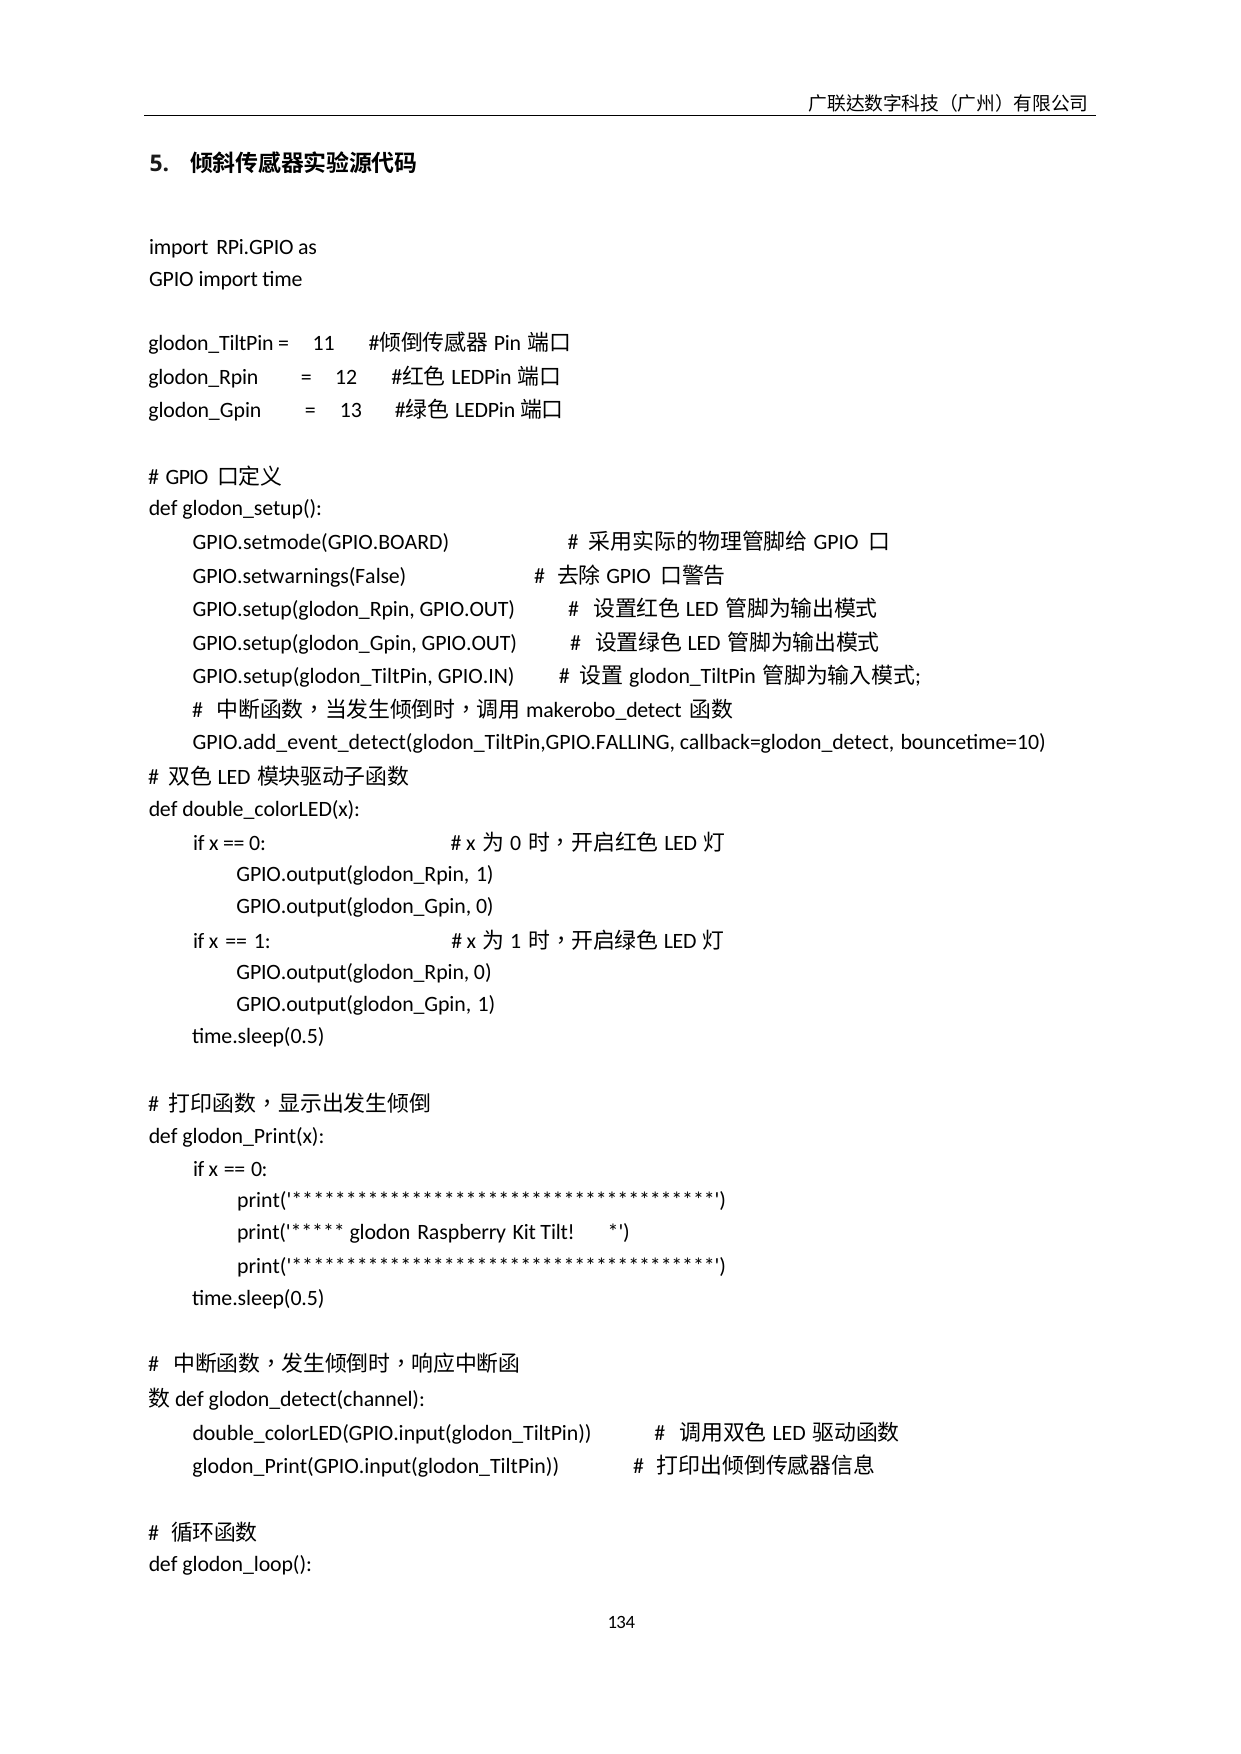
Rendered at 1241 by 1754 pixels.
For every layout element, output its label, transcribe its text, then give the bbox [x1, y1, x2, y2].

text GPIO.add_event_detect(glodon_TiltPin,GPIO.FALLING, callback=glodon_detect, bouncetime=10) [192, 731, 1096, 754]
text if x == 0: # x 为 0 时，开启红色 LED 灯 [193, 827, 1096, 856]
text print('***** glodon Raspberry Kit Tilt! *') [237, 1220, 1096, 1244]
text GPIO.setup(glodon_TiltPin, GPIO.IN) # 设置 glodon_TiltPin 管脚为输入模式; [192, 662, 1096, 689]
text time.sleep(0.5) [192, 1025, 1096, 1049]
text import RPi.GPIO as GPIO import time [149, 233, 366, 292]
text GPIO.setup(glodon_Gpin, GPIO.OUT) # 设置绿色 LED 管脚为输出模式 [192, 628, 1096, 656]
text glodon_Rpin = 12 #红色 LEDPin 端口 [148, 362, 1096, 390]
text GPIO.setmode(GPIO.BOARD) # 采用实际的物理管脚给 GPIO 口 [192, 527, 1096, 556]
text GPIO.output(glodon_Gpin, 1) [236, 993, 1096, 1016]
text print('***************************************') [237, 1188, 1096, 1212]
text GPIO.output(glodon_Rpin, 0) [236, 960, 1096, 984]
text glodon_TiltPin = 11 #倾倒传感器 Pin 端口 [148, 328, 1096, 356]
text 5. 倾斜传感器实验源代码 [149, 151, 1096, 176]
text # 循环函数 [148, 1517, 1096, 1547]
text def glodon_setup(): [148, 497, 1096, 521]
text print('***************************************') time.sleep(0.5) [192, 1252, 726, 1311]
text # 双色 LED 模块驱动子函数def double_colorLED(x): [148, 761, 411, 822]
text def glodon_loop(): [148, 1553, 1096, 1576]
text # 打印函数，显示出发生倾倒def glodon_Print(x): [148, 1087, 432, 1148]
text double_colorLED(GPIO.input(glodon_TiltPin)) # 调用双色 LED 驱动函数 [192, 1418, 1096, 1446]
text glodon_Gpin = 13 #绿色 LEDPin 端口 [148, 396, 1096, 423]
text GPIO.output(glodon_Rpin, 1) [236, 862, 1096, 886]
text # GPIO 口定义 [148, 461, 1096, 491]
text if x == 1: # x 为 1 时，开启绿色 LED 灯 [193, 925, 1096, 954]
text GPIO.setup(glodon_Rpin, GPIO.OUT) # 设置红色 LED 管脚为输出模式 [192, 594, 1096, 622]
text GPIO.setwarnings(False) # 去除 GPIO 口警告 [192, 561, 1096, 589]
text glodon_Print(GPIO.input(glodon_TiltPin)) # 打印出倾倒传感器信息 [192, 1451, 1096, 1479]
text GPIO.output(glodon_Gpin, 0) [236, 894, 1096, 918]
text if x == 0: [193, 1155, 1096, 1183]
text # 中断函数，当发生倾倒时，调用 makerobo_detect 函数 [192, 695, 1096, 723]
text # 中断函数，发生倾倒时，响应中断函数def glodon_detect(channel): [148, 1348, 542, 1412]
